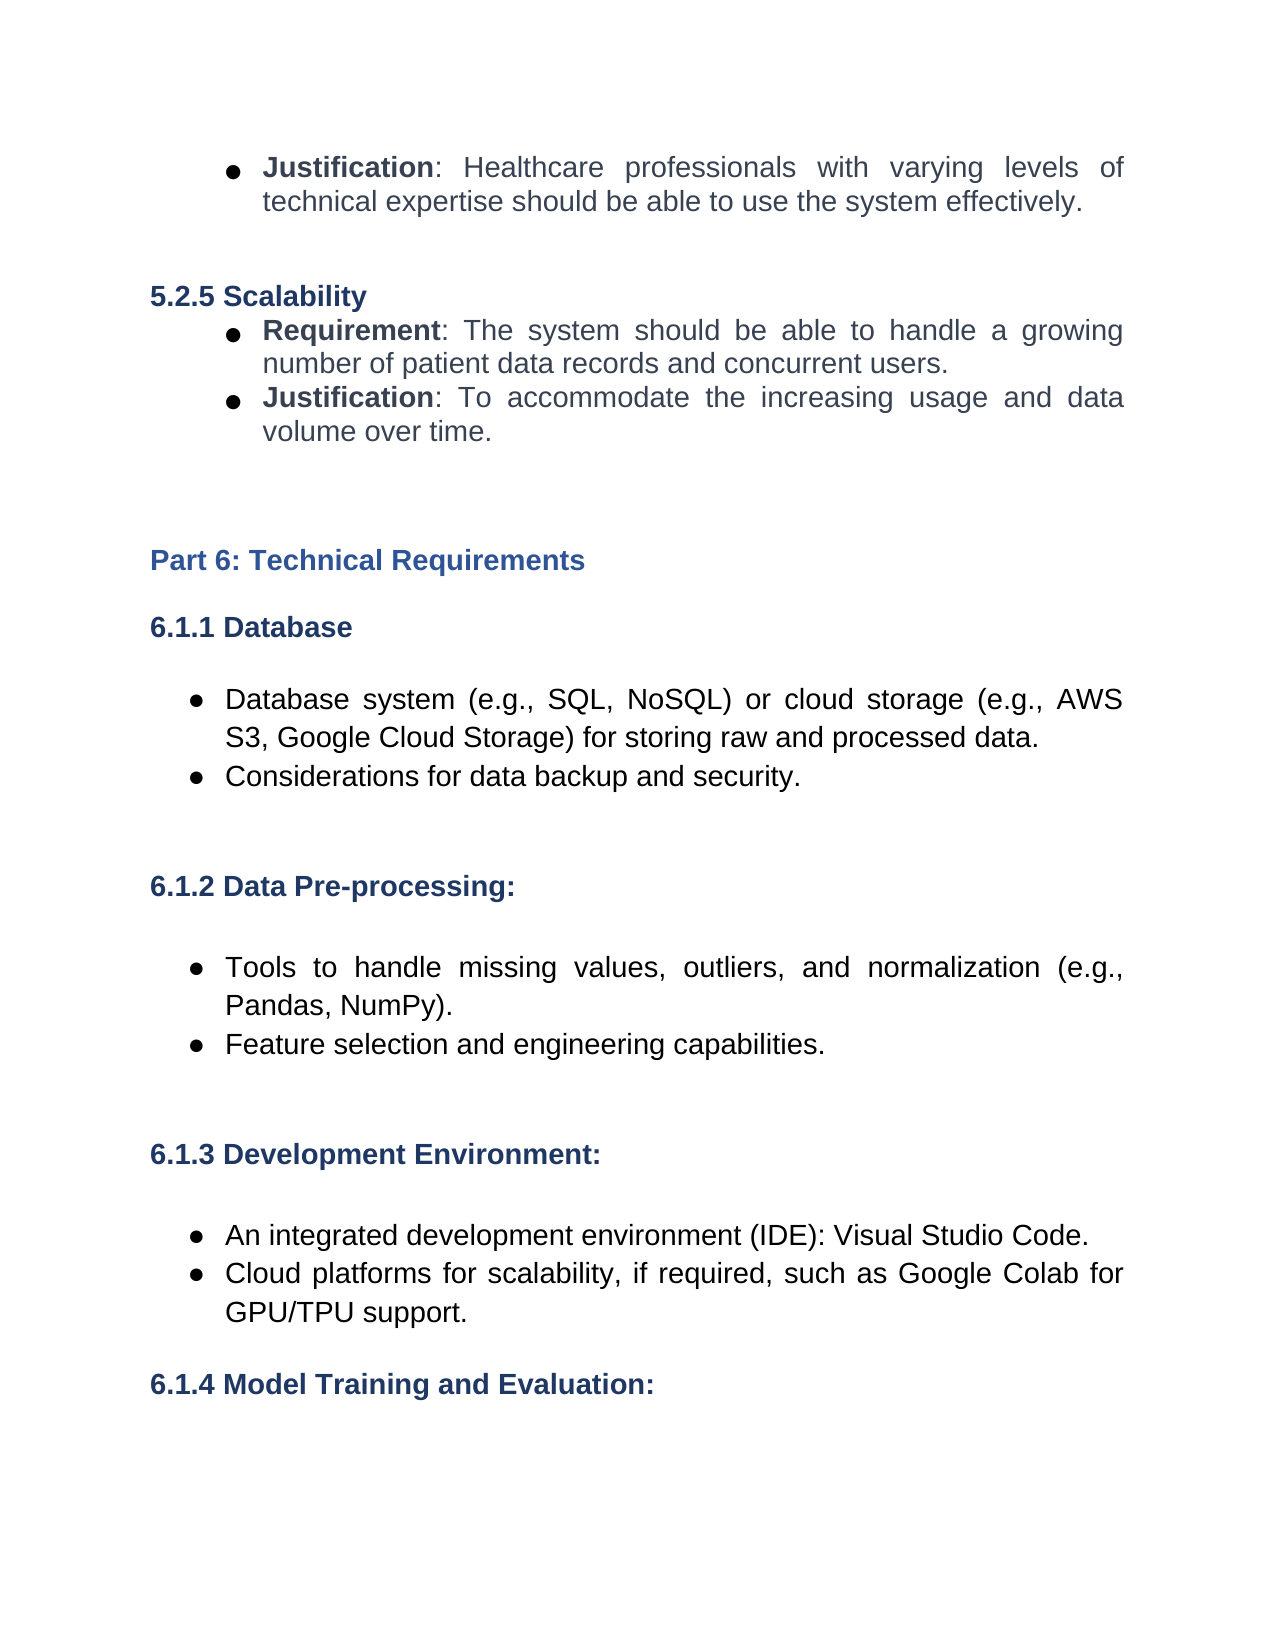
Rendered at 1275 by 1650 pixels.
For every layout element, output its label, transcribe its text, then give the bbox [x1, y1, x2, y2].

list Database system (e.g., SQL, NoSQL) or cloud storage (e.g., AWS S3, Google Cloud Storage) for storing raw and processed data. [187, 682, 1125, 754]
list Cloud platforms for scalability, if required, such as Google Colab for GPU/TPU support. [187, 1256, 1125, 1328]
list An integrated development environment (IDE): Visual Studio Code. [187, 1218, 1125, 1251]
subtitle 6.1.2 Data Pre-processing: [150, 869, 1125, 903]
title Justification: Healthcare professionals with varying levels of technical expertise should be able to use the system effectively. [225, 150, 1125, 217]
title Justification: To accommodate the increasing usage and data volume over time. [225, 380, 1125, 447]
list Tools to handle missing values, outliers, and normalization (e.g., Pandas, NumPy). [187, 950, 1125, 1022]
list Feature selection and engineering capabilities. [187, 1027, 1125, 1060]
subtitle 6.1.3 Development Environment: [150, 1137, 1125, 1171]
title Requirement: The system should be able to handle a growing number of patient data records and concurrent users. [225, 313, 1125, 380]
title Part 6: Technical Requirements [150, 543, 1125, 576]
title 5.2.5 Scalability [150, 279, 1125, 313]
subtitle 6.1.1 Database [150, 610, 1125, 643]
subtitle 6.1.4 Model Training and Evaluation: [150, 1367, 1125, 1400]
list Considerations for data backup and security. [187, 759, 1125, 792]
